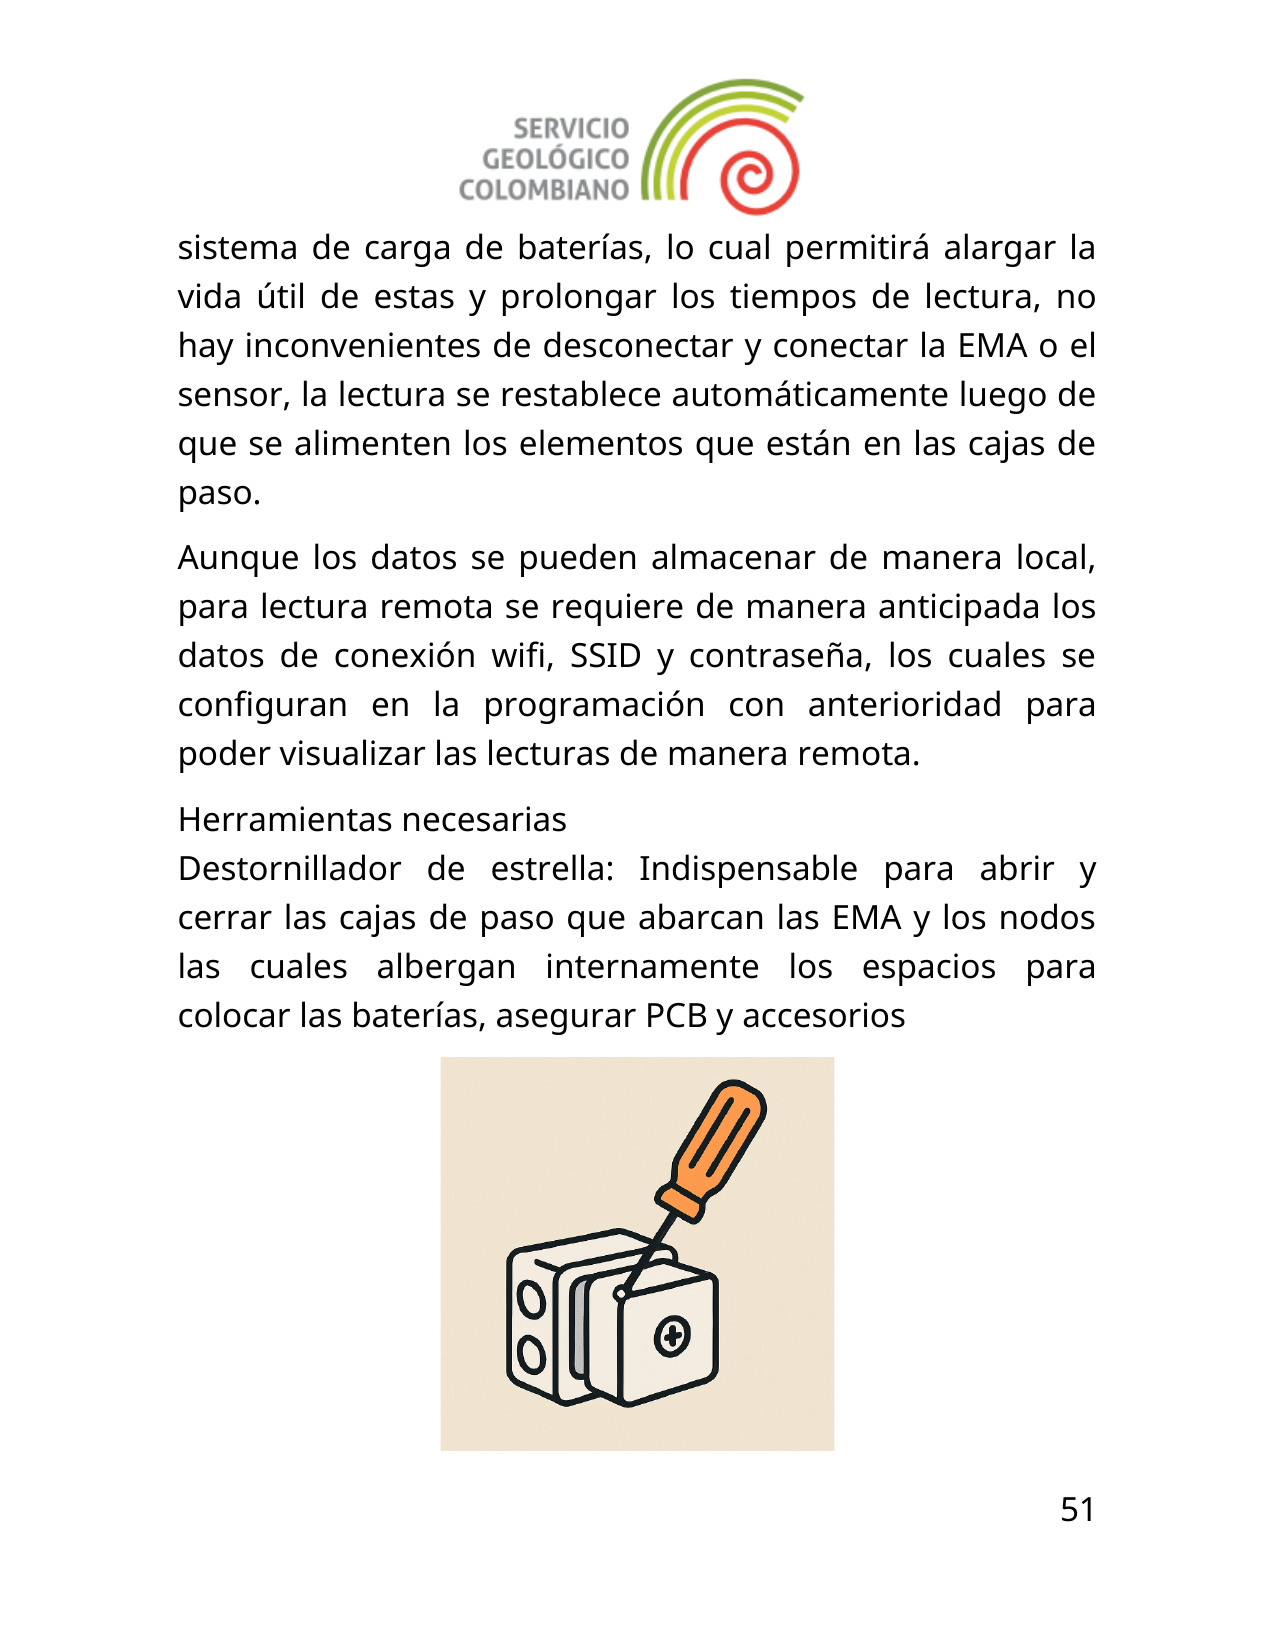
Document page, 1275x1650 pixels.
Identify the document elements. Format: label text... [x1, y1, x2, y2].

text Aunque los datos se pueden almacenar de manera local, para lectura remota se requiere de manera anticipada los datos de conexión wifi, SSID y contraseña, los cuales se configuran en la programación con anterioridad para poder visualizar las lecturas de manera remota. [177, 534, 1098, 775]
picture [452, 73, 823, 224]
picture [440, 1057, 835, 1451]
text Destornillador de estrella: Indispensable para abrir y cerrar las cajas de paso que abarcan las EMA y los nodos las cuales albergan internamente los espacios para colocar las baterías, asegurar PCB y accesorios [177, 844, 1098, 1037]
subtitle Herramientas necesarias [177, 796, 1098, 841]
